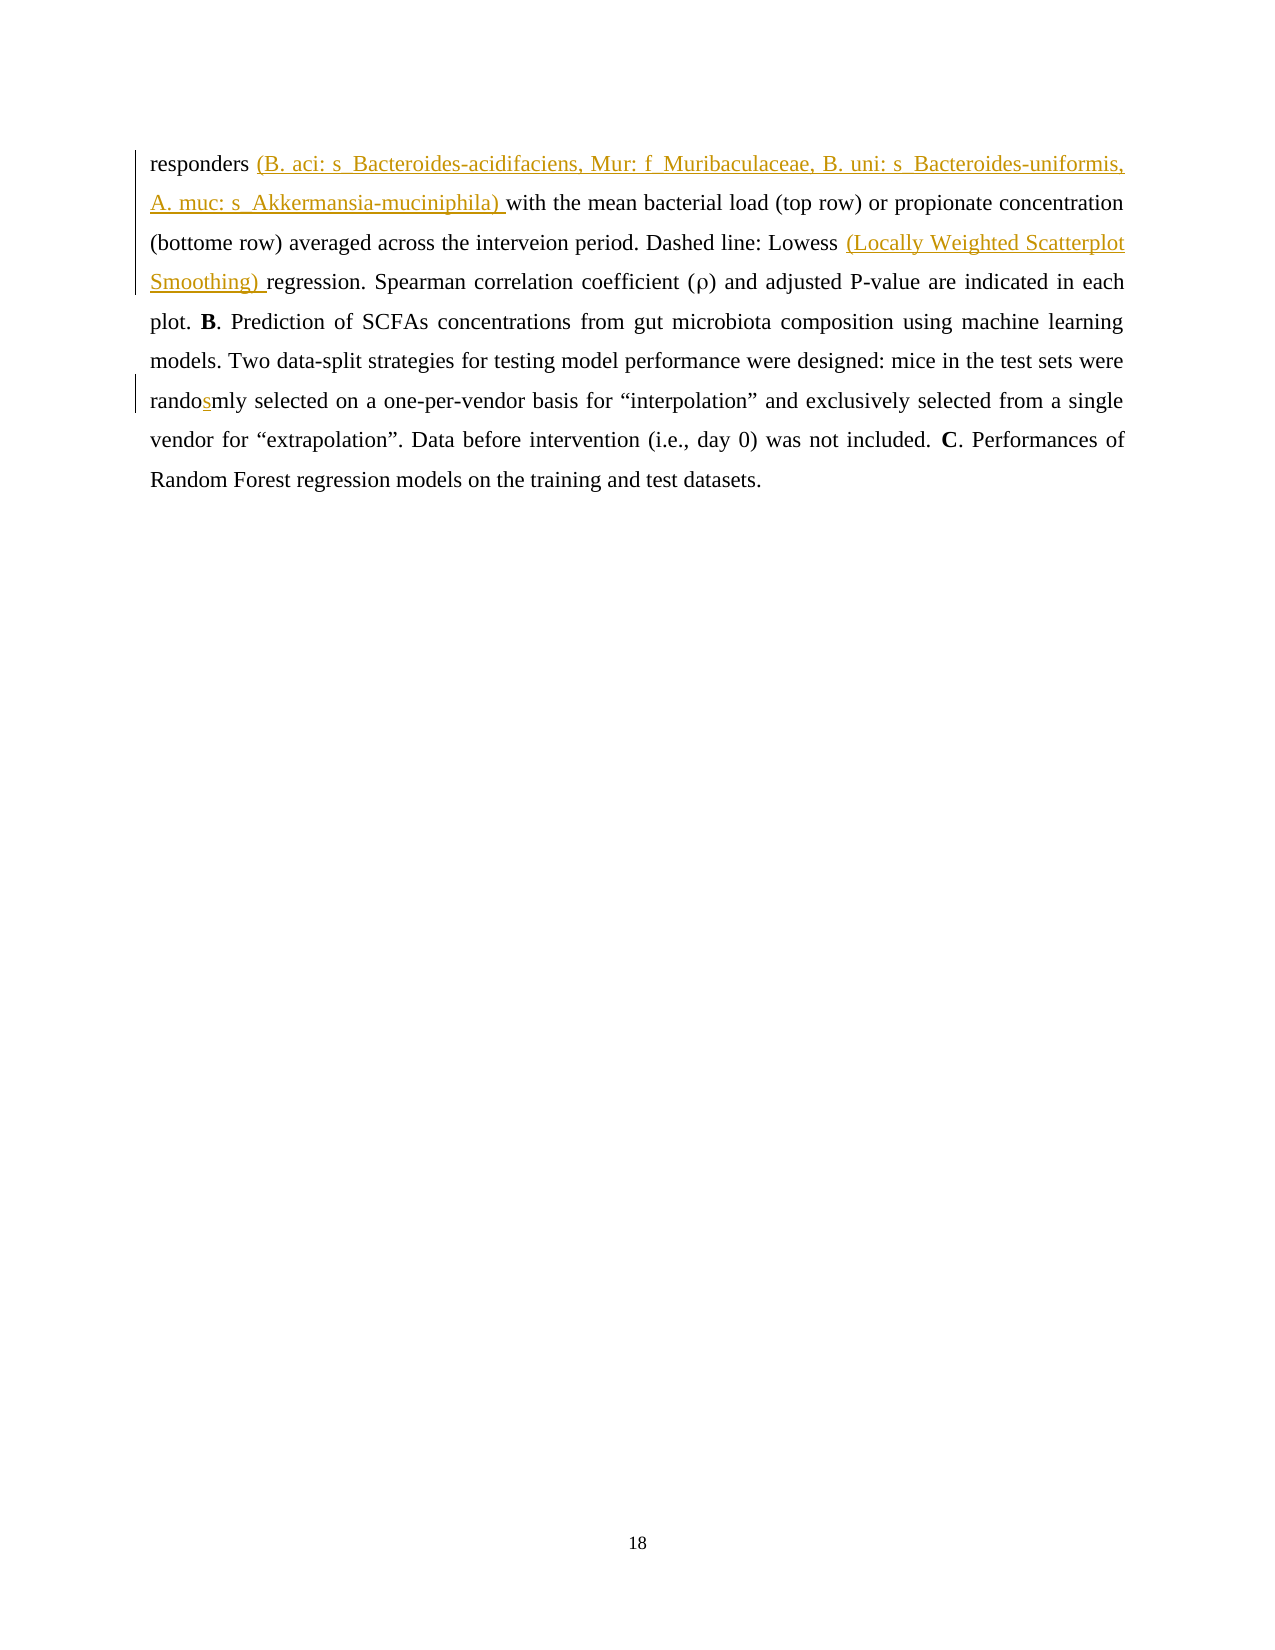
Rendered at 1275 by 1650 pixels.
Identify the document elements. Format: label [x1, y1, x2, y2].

text [150, 150, 1125, 492]
